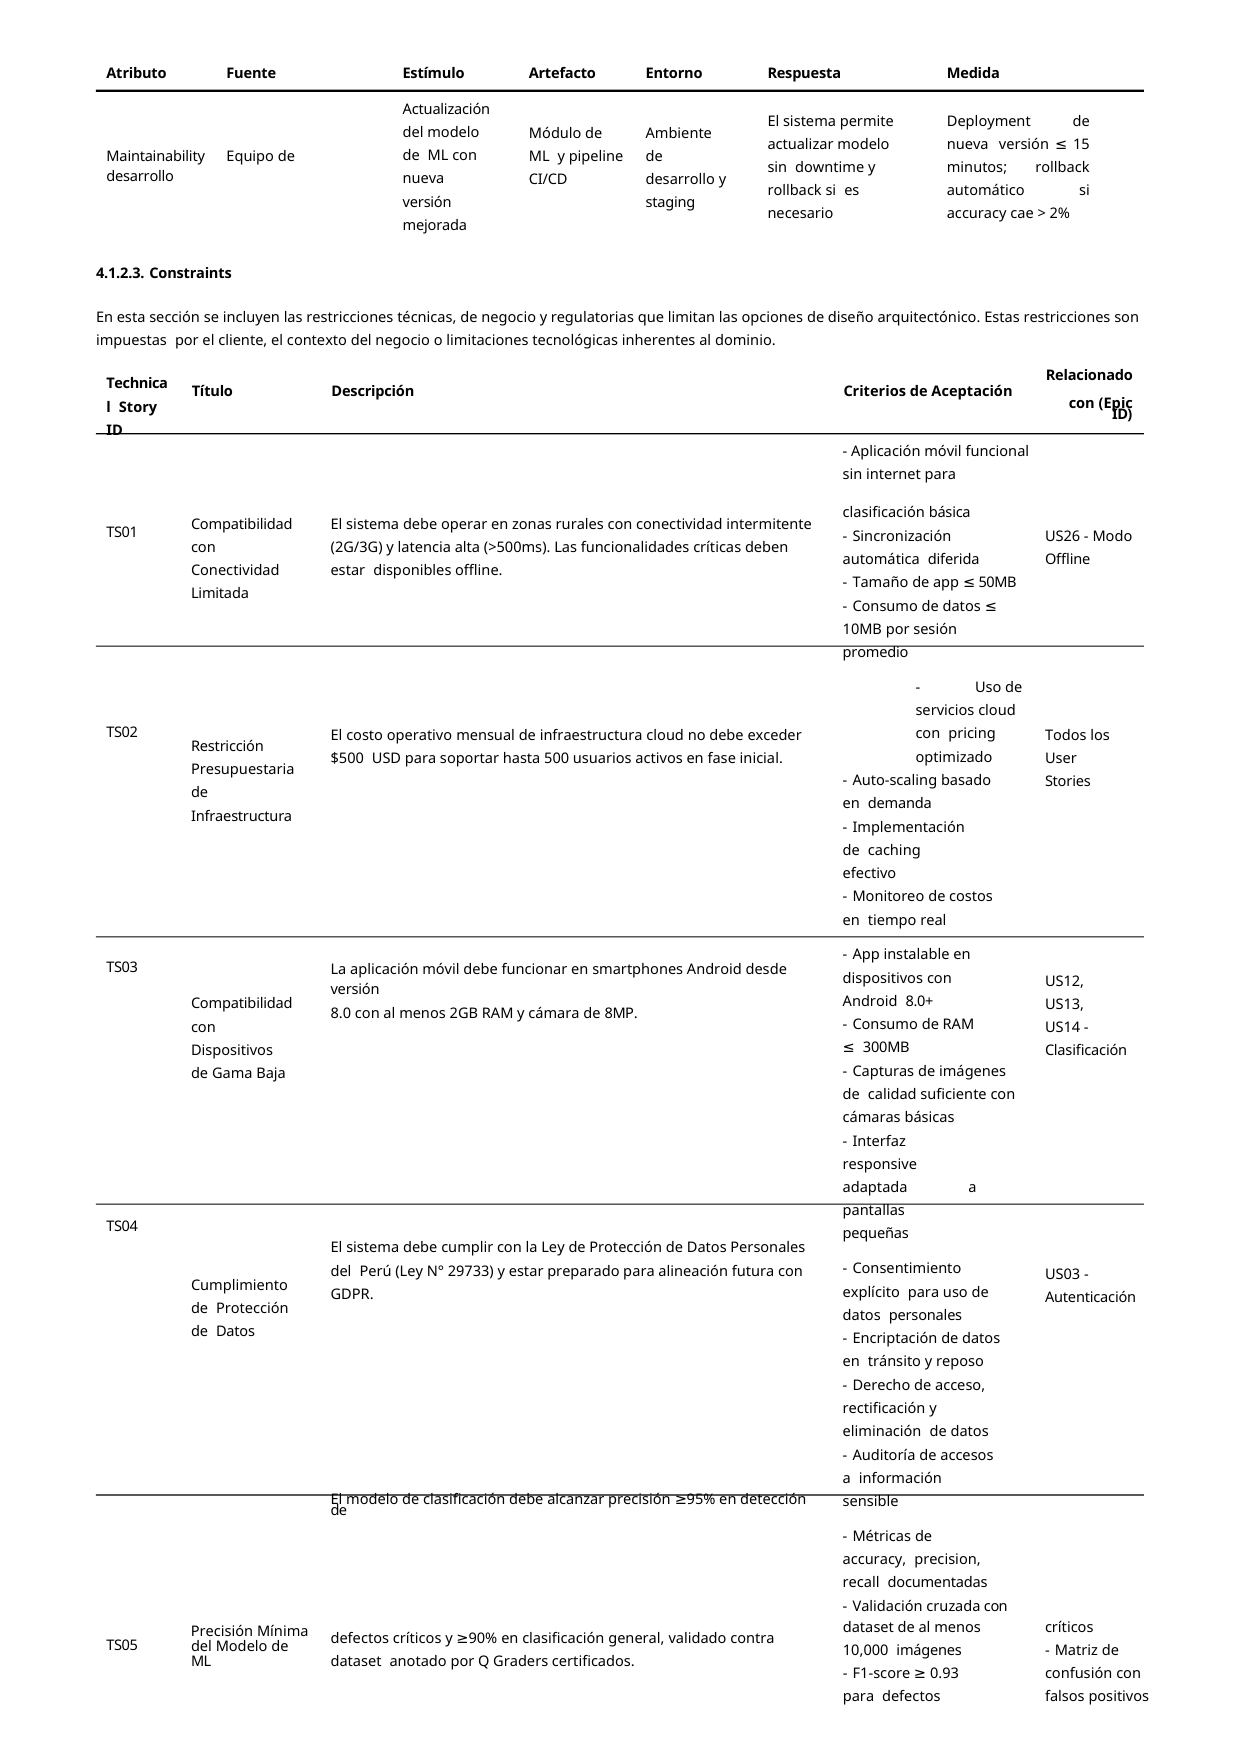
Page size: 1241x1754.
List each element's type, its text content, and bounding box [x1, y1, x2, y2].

list Consumo de datos ≤ 10MB por sesión promedio [842, 647, 1018, 662]
text Ambiente de desarrollo y staging [645, 122, 728, 212]
list Capturas de imágenes de calidad suficiente con cámaras básicas [842, 1061, 1016, 1127]
list F1-score ≥ 0.93 para defectos críticos [843, 1663, 985, 1706]
text El modelo de clasificación debe alcanzar precisión ≥95% en detección de [330, 1496, 814, 1518]
list Consentimiento explícito para uso de datos personales [842, 1258, 1012, 1324]
text Módulo de ML y pipeline CI/CD [529, 122, 623, 189]
text El sistema debe operar en zonas rurales con conectividad intermitente (2G/3G) y latencia alta (>500ms). Las funcionalidades críticas deben estar disponibles offline. [330, 513, 814, 580]
text Todos los User Stories [1045, 725, 1122, 791]
text clasificación básica [842, 502, 1023, 522]
text dataset de al menos 10,000 imágenes [843, 1616, 1019, 1659]
list Interfaz responsive adaptada a pantallas pequeñas [842, 1205, 976, 1243]
text Clasificación [1045, 1040, 1166, 1060]
text Actualización del modelo de ML con nueva versión mejorada [402, 98, 496, 234]
text TS05 Precisión Mínima del Modelo de ML [106, 1616, 309, 1670]
text TS03 [106, 957, 141, 977]
text Compatibilidad con Dispositivos de Gama Baja [191, 993, 296, 1083]
text US26 - Modo Offline [1045, 526, 1166, 569]
list Interfaz responsive adaptada a pantallas pequeñas [842, 1130, 976, 1203]
text US12, US13, US14 - [1045, 970, 1124, 1037]
text Maintainability Equipo de desarrollo [106, 146, 364, 186]
list Auto-scaling basado en demanda [842, 770, 1005, 813]
list Implementación de caching efectivo [842, 816, 977, 883]
text Cumplimiento de Protección de Datos [191, 1274, 303, 1341]
text El costo operativo mensual de infraestructura cloud no debe exceder $500 USD para soportar hasta 500 usuarios activos en fase inicial. [330, 724, 814, 768]
text La aplicación móvil debe funcionar en smartphones Android desde versión [330, 959, 814, 999]
text TS02 [106, 722, 141, 742]
text Compatibilidad con Conectividad Limitada [191, 513, 303, 603]
text Deployment de nueva versión ≤ 15 minutos; rollback automático si accuracy cae > 2% [947, 110, 1089, 223]
list Constraints [96, 263, 1166, 282]
text - Aplicación móvil funcional sin internet para [842, 440, 1033, 483]
list Validación cruzada con [842, 1595, 1023, 1615]
text Título Descripción Criterios de Aceptación Relacionado con (Epic ID) [191, 380, 1133, 424]
text TS01 [106, 522, 141, 542]
list Auditoría de accesos a información sensible [842, 1444, 997, 1494]
list Monitoreo de costos en tiempo real [842, 886, 1006, 929]
text Technical Story ID [106, 373, 169, 433]
text El sistema debe cumplir con la Ley de Protección de Datos Personales del Perú (Ley N° 29733) y estar preparado para alineación futura con GDPR. [330, 1237, 814, 1304]
list Consumo de RAM ≤ 300MB [842, 1014, 984, 1057]
text defectos críticos y ≥90% en clasificación general, validado contra dataset anotado por Q Graders certificados. [330, 1628, 799, 1671]
list Derecho de acceso, rectificación y eliminación de datos [842, 1374, 1009, 1441]
list Consumo de datos ≤ 10MB por sesión promedio [842, 596, 1018, 645]
list Tamaño de app ≤ 50MB [842, 572, 1023, 592]
text 8.0 con al menos 2GB RAM y cámara de 8MP. [330, 1002, 814, 1022]
text El sistema permite actualizar modelo sin downtime y rollback si es necesario [767, 110, 912, 223]
text Autenticación [1045, 1287, 1166, 1307]
list App instalable en dispositivos con Android 8.0+ [842, 944, 1002, 1011]
list Uso de servicios cloud con pricing optimizado [915, 677, 1023, 766]
text Atributo Fuente Estímulo Artefacto Entorno Respuesta Medida [106, 62, 1166, 82]
list Encriptación de datos en tránsito y reposo [842, 1328, 1012, 1371]
text Restricción Presupuestaria de Infraestructura [191, 736, 306, 825]
list Métricas de accuracy, precision, recall documentadas [842, 1526, 990, 1592]
text US03 - [1045, 1264, 1166, 1283]
list Matriz de confusión con falsos positivos ≤ 5% [1045, 1640, 1152, 1706]
text TS04 [106, 1216, 141, 1235]
list Sincronización automática diferida [842, 526, 1021, 569]
text En esta sección se incluyen las restricciones técnicas, de negocio y regulatorias que limitan las opciones de diseño arquitectónico. Estas restricciones son impuestas por el cliente, el contexto del negocio o limitaciones tecnológicas inherentes al dominio. [96, 306, 1144, 349]
